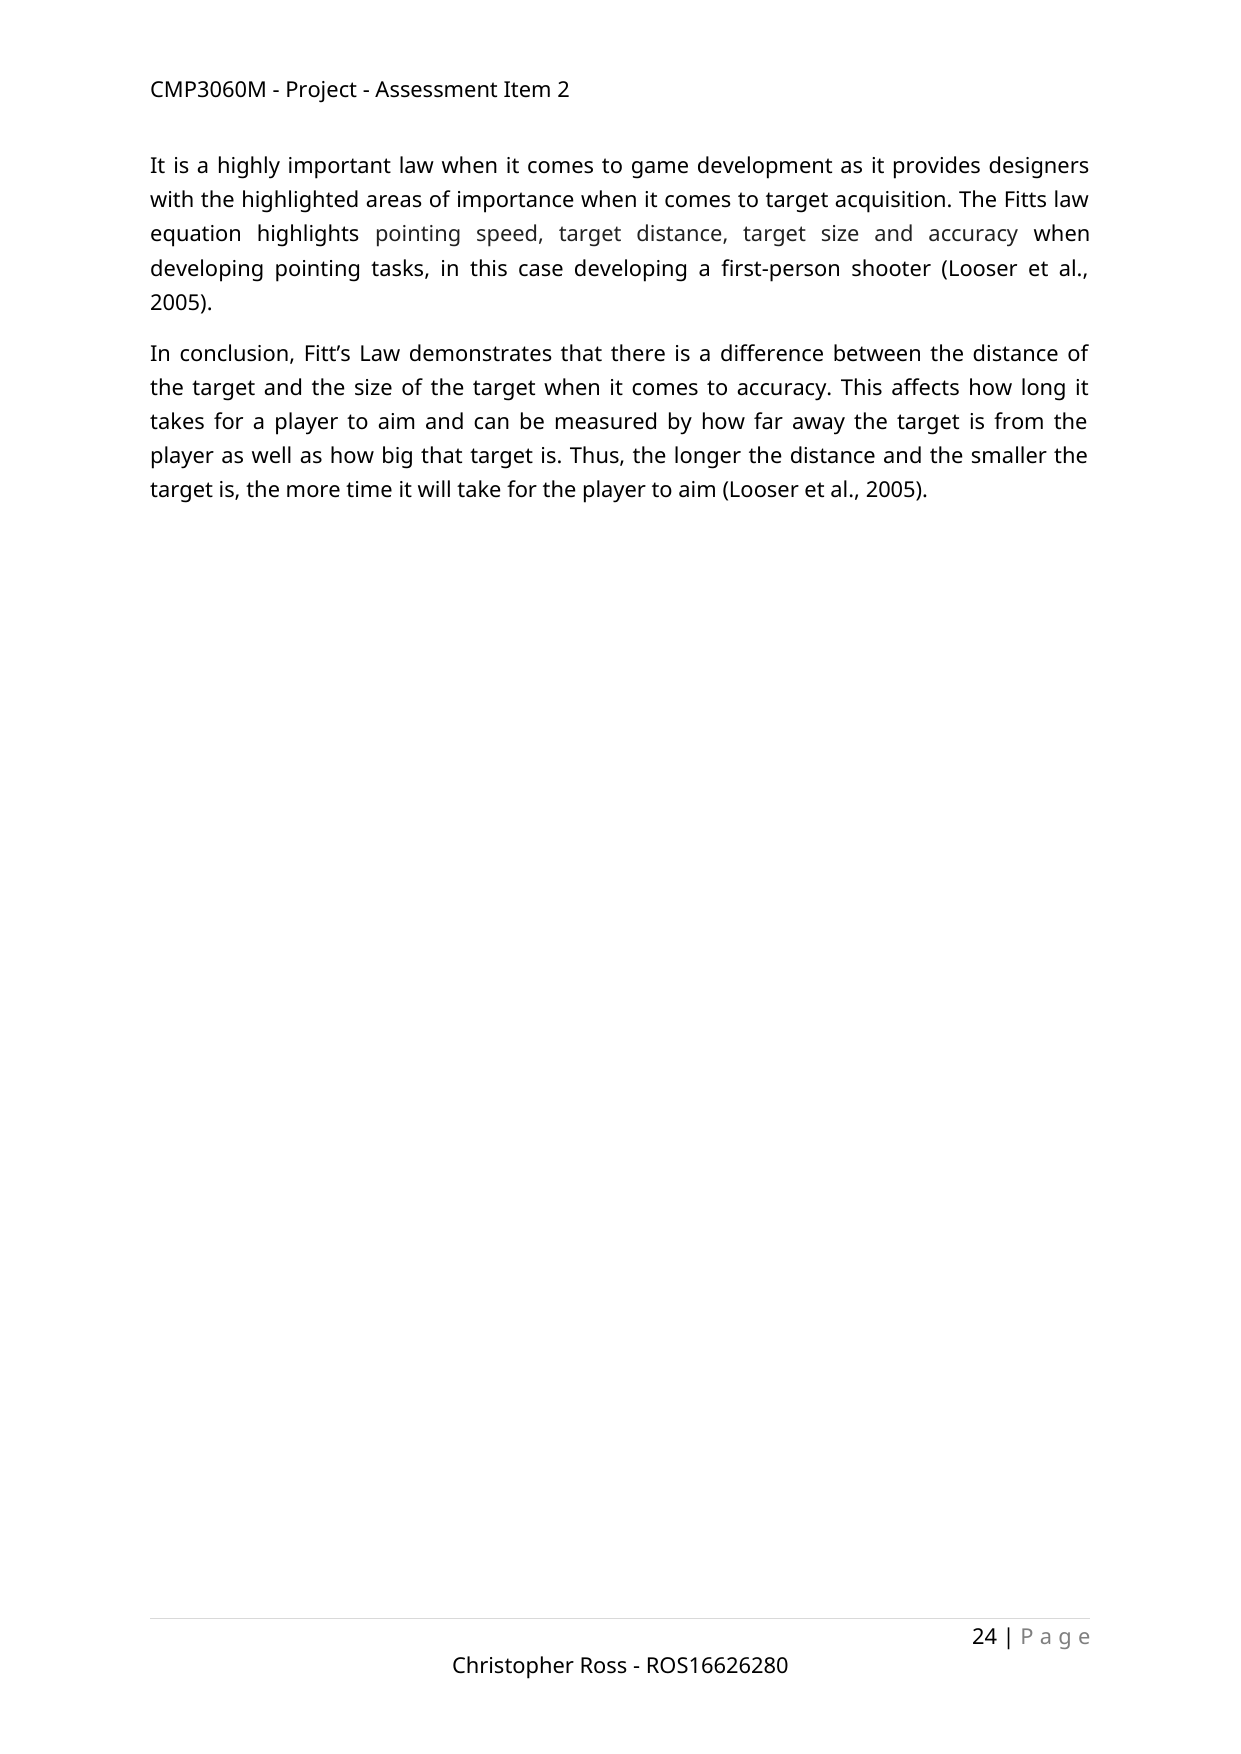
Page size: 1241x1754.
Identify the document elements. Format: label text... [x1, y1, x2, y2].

text It is a highly important law when it comes to game development as it provides designers with the highlighted areas of importance when it comes to target acquisition. The Fitts law equation highlights pointing speed, target distance, target size and accuracy when developing pointing tasks, in this case developing a first-person shooter (Looser et al., 2005). [150, 150, 1090, 316]
text In conclusion, Fitt’s Law demonstrates that there is a difference between the distance of the target and the size of the target when it comes to accuracy. This affects how long it takes for a player to aim and can be measured by how far away the target is from the player as well as how big that target is. Thus, the longer the distance and the smaller the target is, the more time it will take for the player to aim (Looser et al., 2005). [150, 337, 1090, 504]
